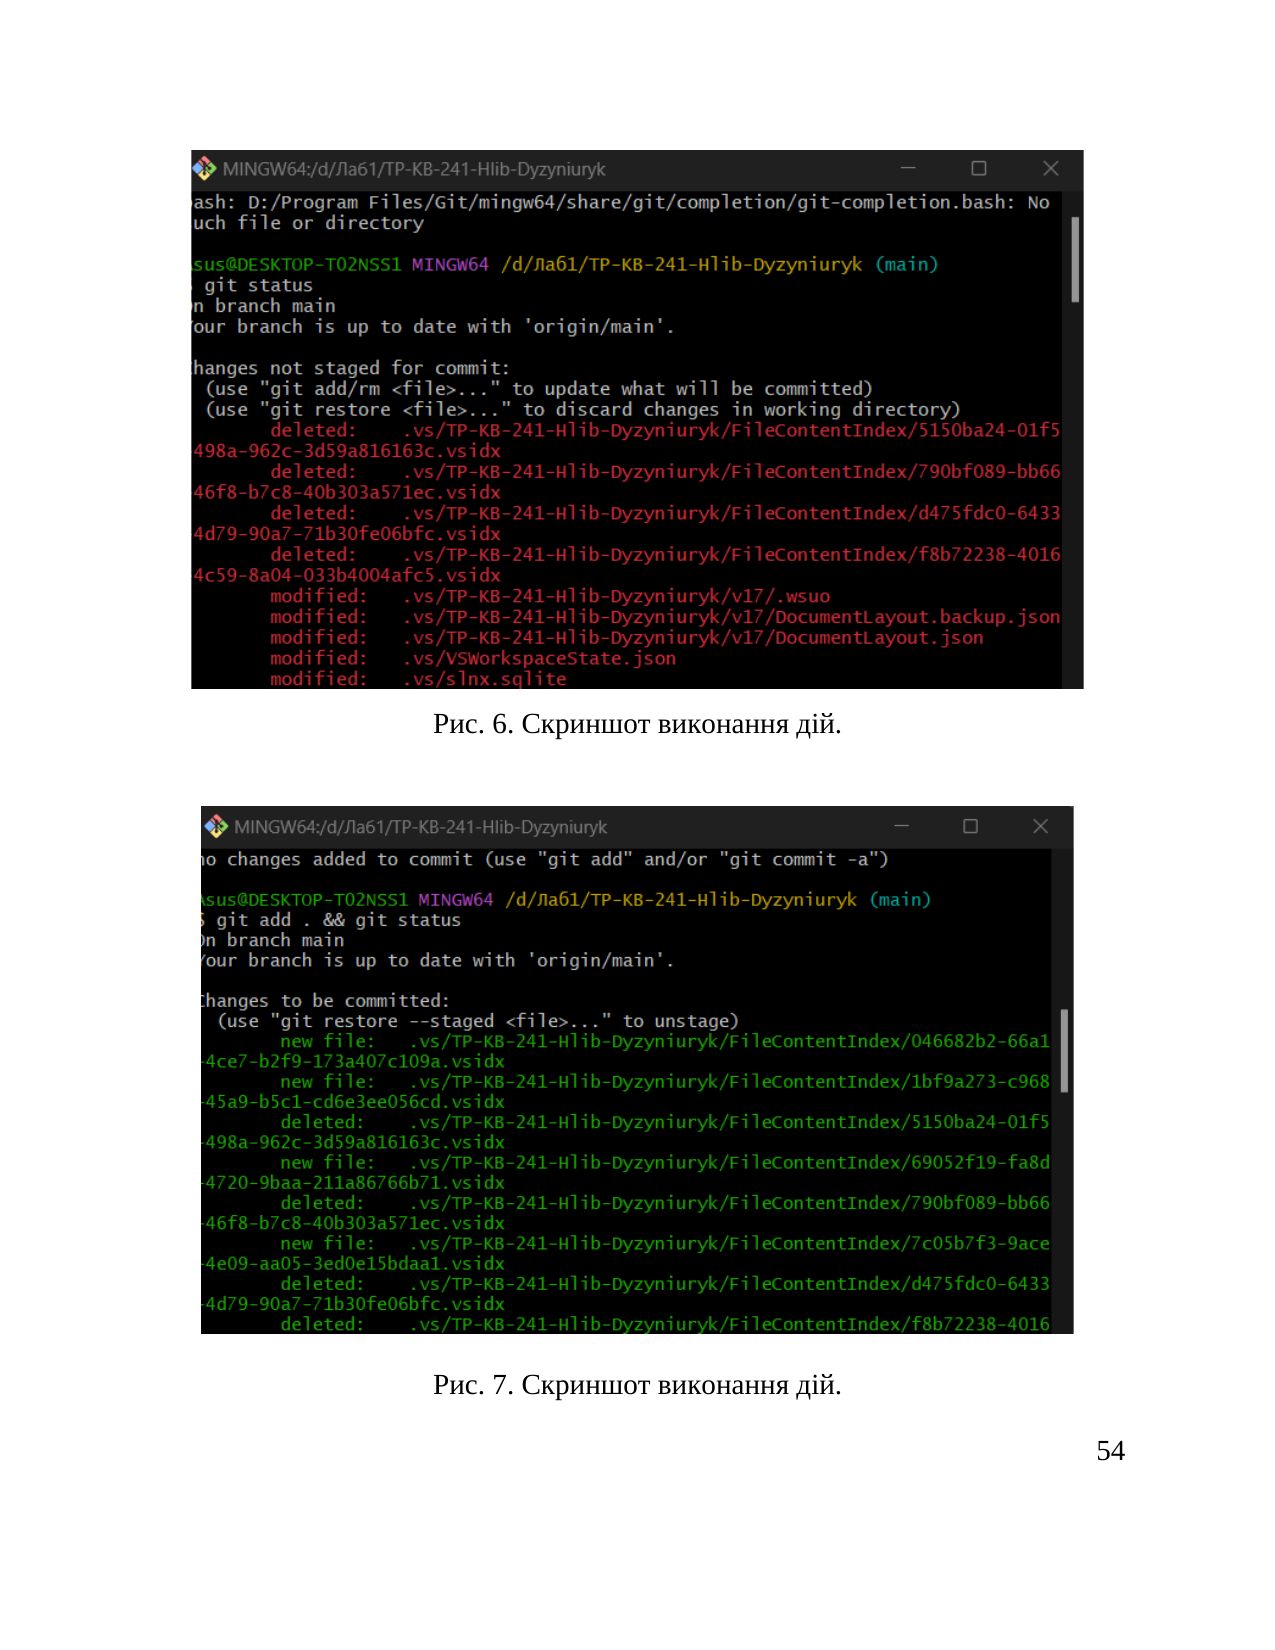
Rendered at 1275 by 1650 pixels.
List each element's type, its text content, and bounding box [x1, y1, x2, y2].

picture [201, 806, 1074, 1334]
picture [191, 150, 1084, 689]
